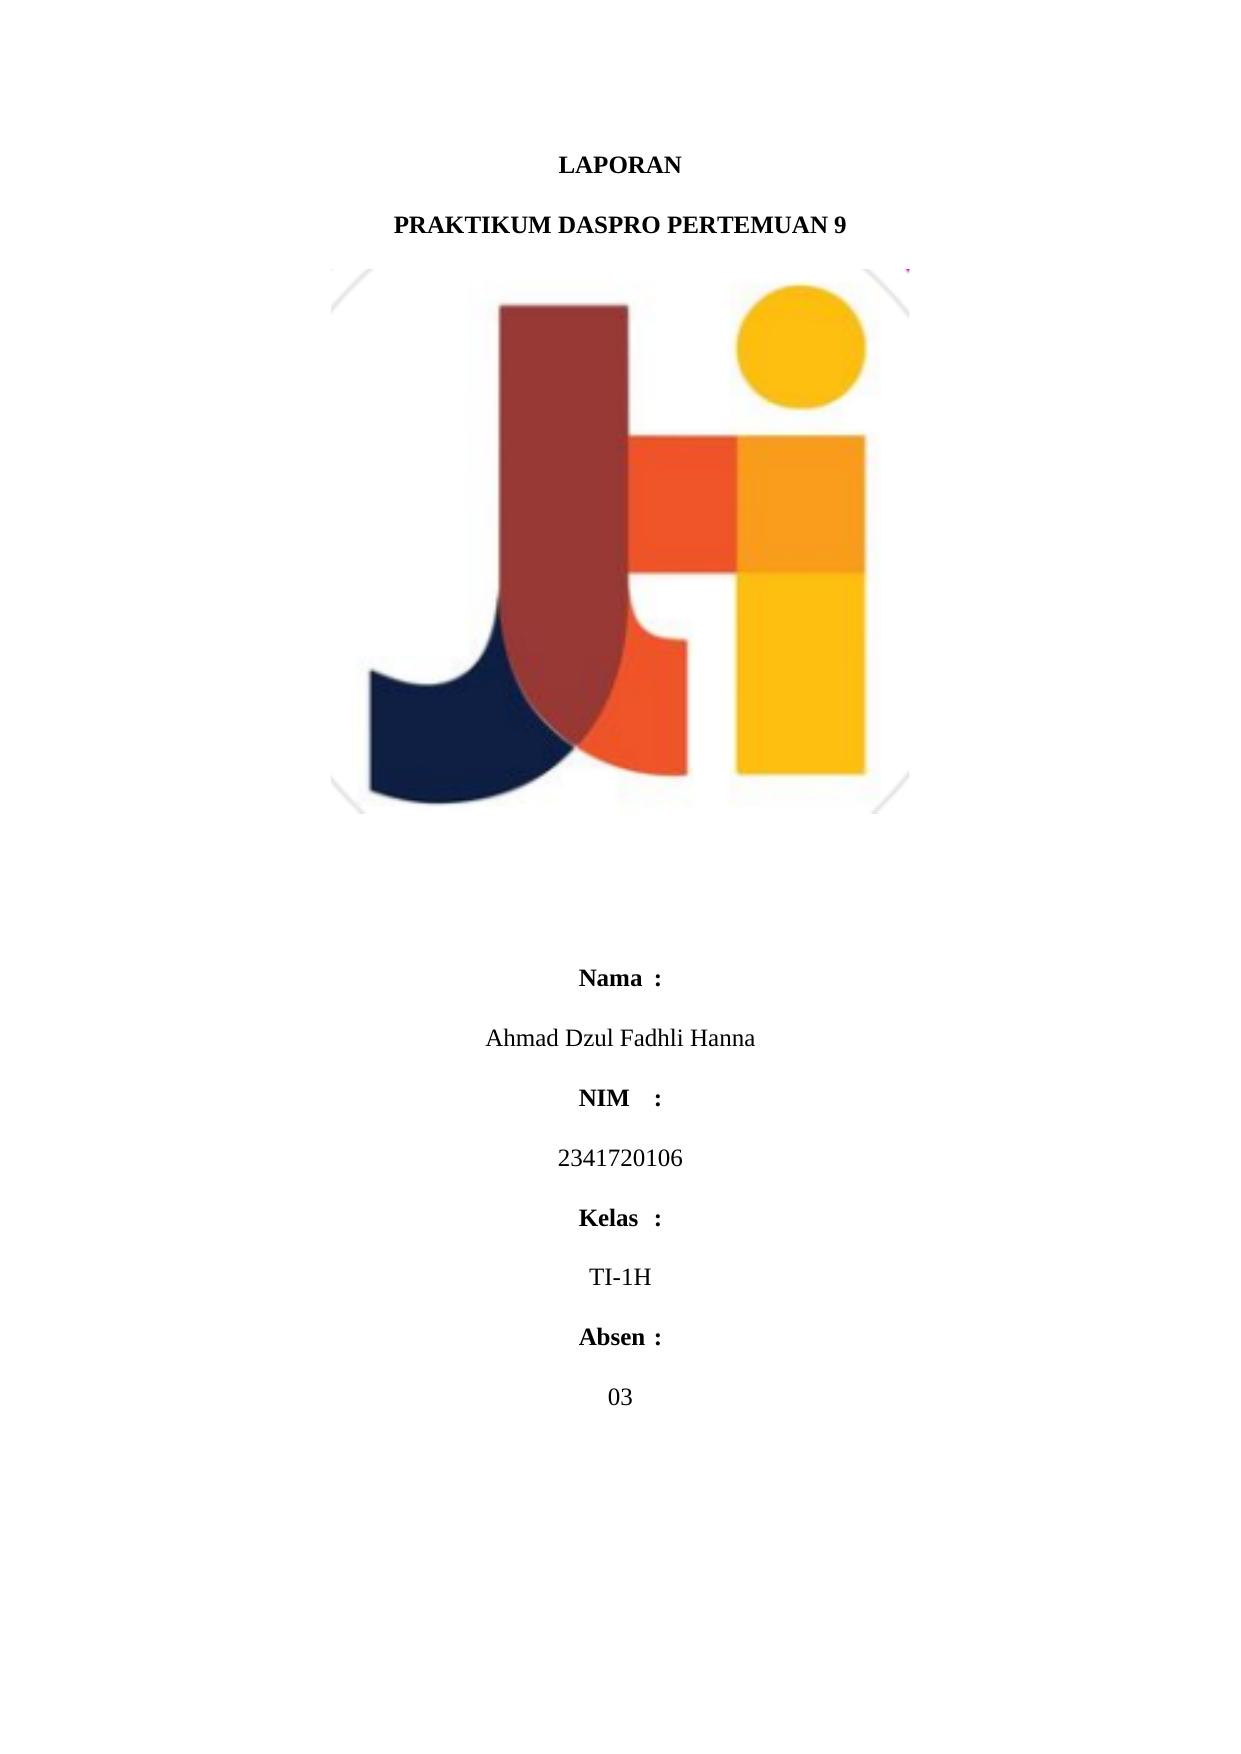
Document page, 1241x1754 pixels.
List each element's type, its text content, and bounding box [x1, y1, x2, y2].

text 2341720106 [150, 1143, 1090, 1172]
text Kelas : [150, 1203, 1090, 1231]
picture [330, 269, 910, 814]
text Absen : [150, 1322, 1090, 1351]
text Nama : [150, 963, 1090, 992]
text LAPORAN [150, 150, 1090, 179]
text NIM : [150, 1083, 1090, 1112]
text 03 [150, 1382, 1090, 1411]
text TI-1H [150, 1262, 1090, 1291]
text PRAKTIKUM DASPRO PERTEMUAN 9 [150, 210, 1090, 238]
text Ahmad Dzul Fadhli Hanna [150, 1023, 1090, 1052]
